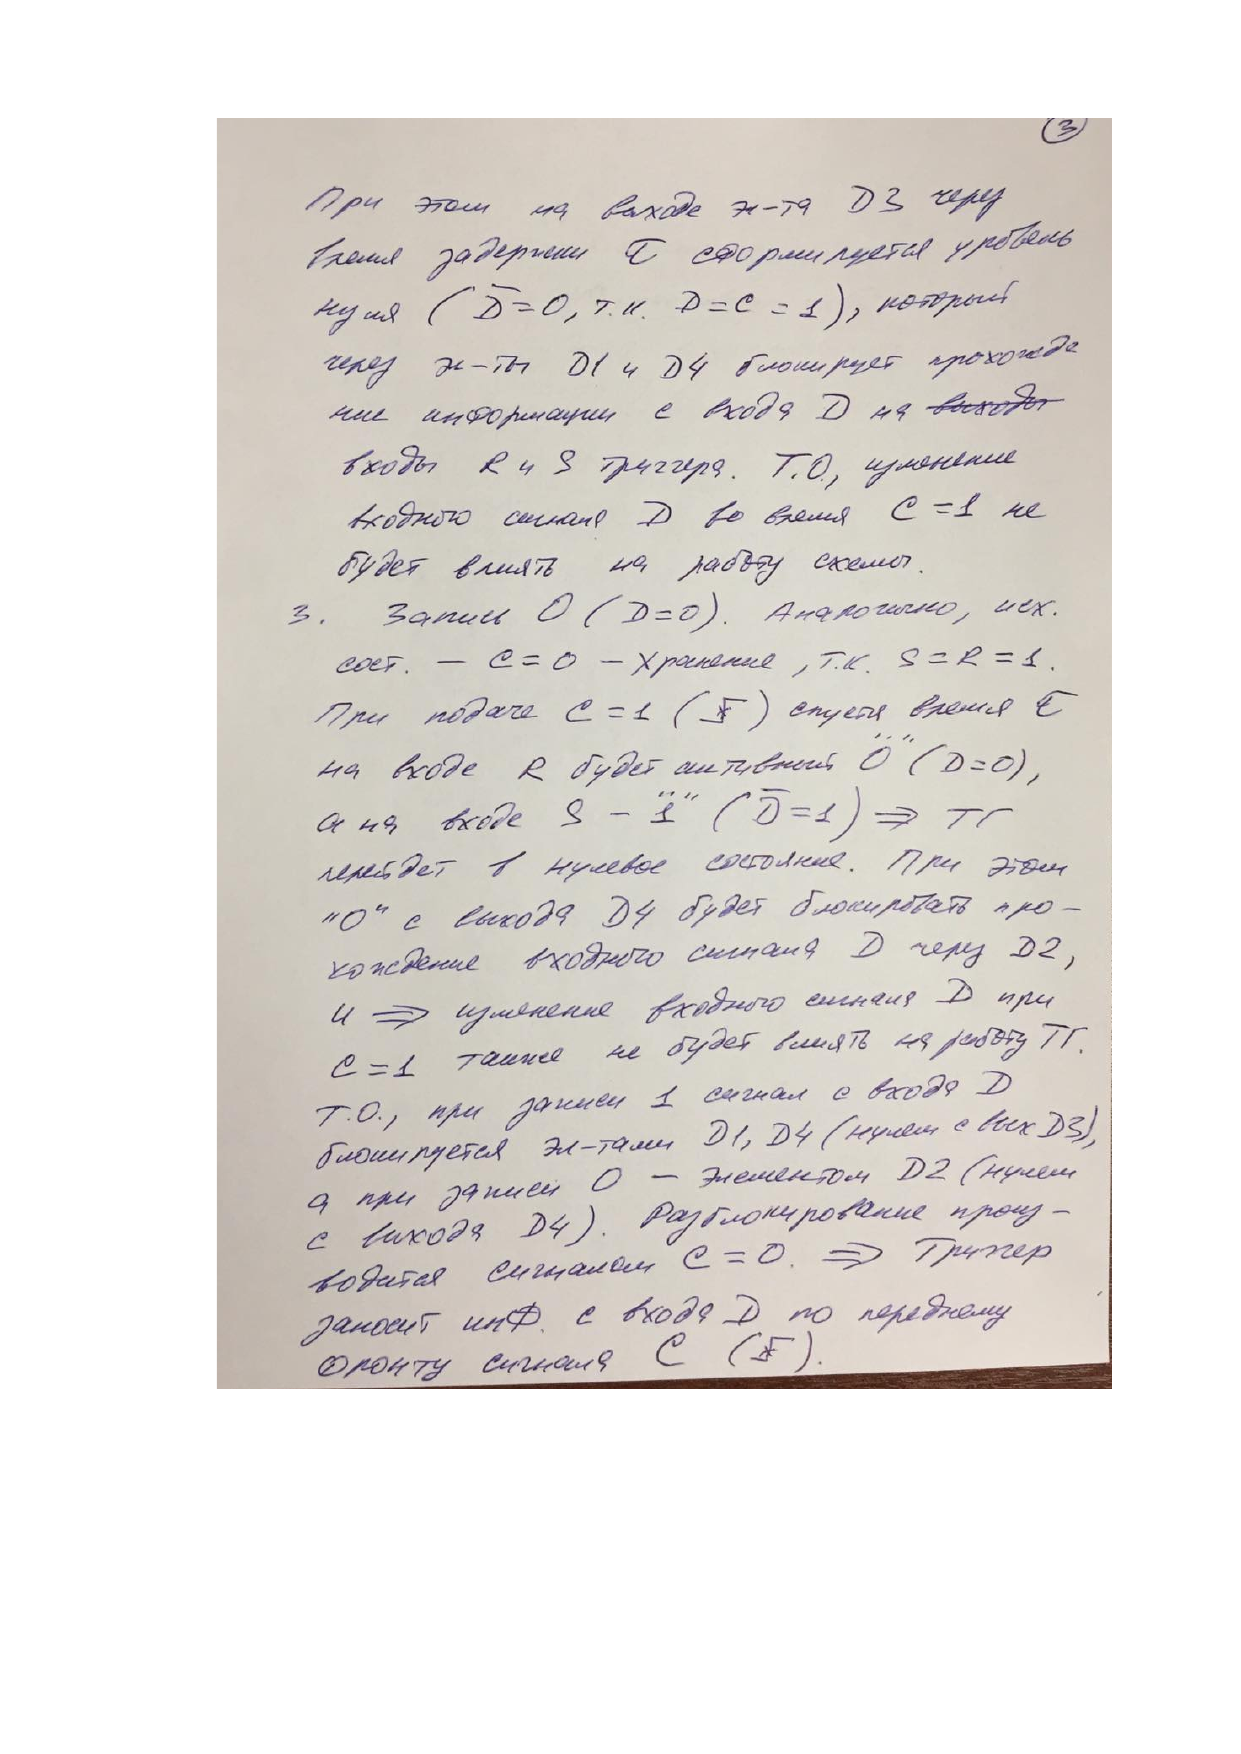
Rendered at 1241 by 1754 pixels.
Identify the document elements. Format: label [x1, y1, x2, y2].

picture [216, 118, 1112, 1389]
